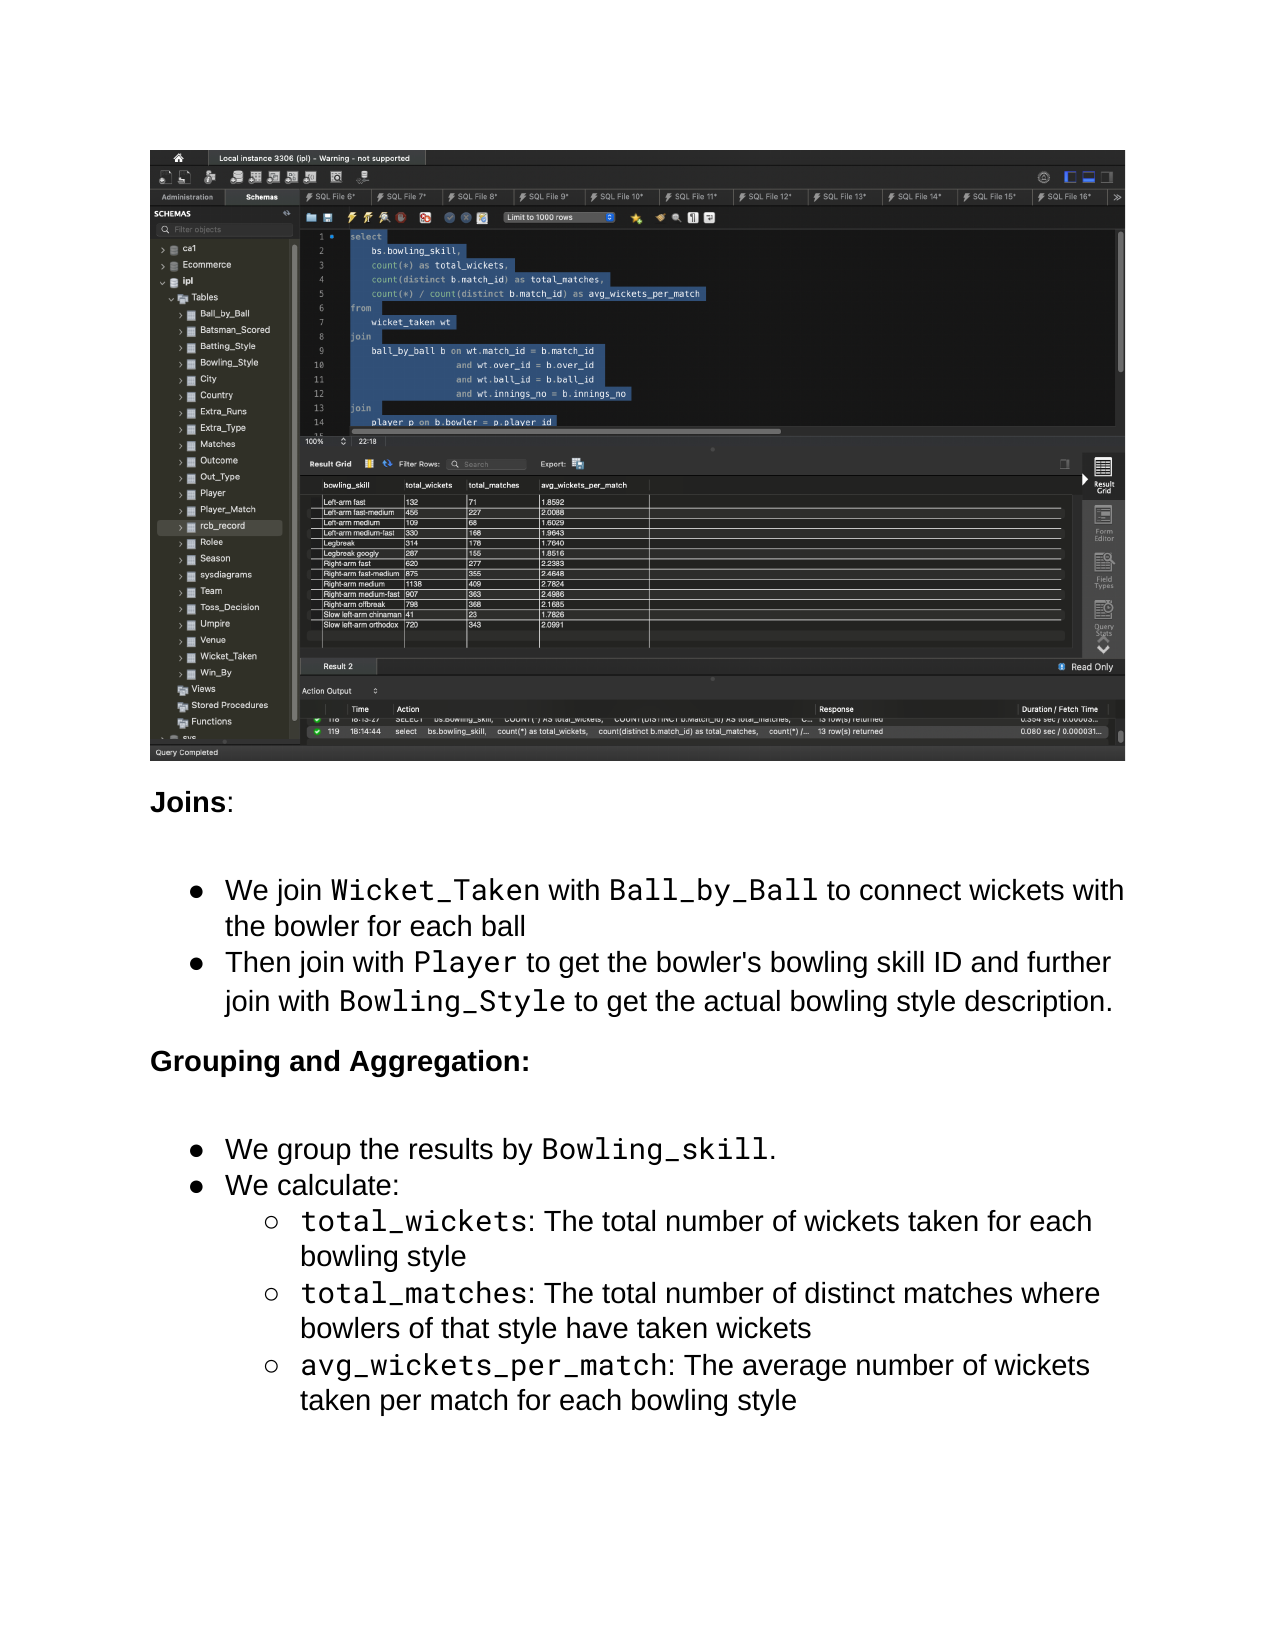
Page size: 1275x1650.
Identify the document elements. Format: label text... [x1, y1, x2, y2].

picture [150, 150, 1125, 761]
text Joins: [150, 785, 1125, 845]
list We calculate: [187, 1167, 1125, 1201]
list total_wickets: The total number of wickets taken for each bowling style [262, 1201, 1125, 1273]
list We join Wicket_Taken with Ball_by_Ball to connect wickets with the bowler for each ball [187, 870, 1125, 942]
list total_matches: The total number of distinct matches where bowlers of that style have taken wickets [262, 1273, 1125, 1345]
list We group the results by Bowling_skill. [187, 1129, 1125, 1167]
list avg_wickets_per_match: The average number of wickets taken per match for each bowling style [262, 1345, 1125, 1417]
text Grouping and Aggregation: [150, 1044, 1125, 1104]
list Then join with Player to get the bowler's bowling skill ID and further join with Bowling_Style to get the actual bowling style description. [187, 942, 1125, 1019]
